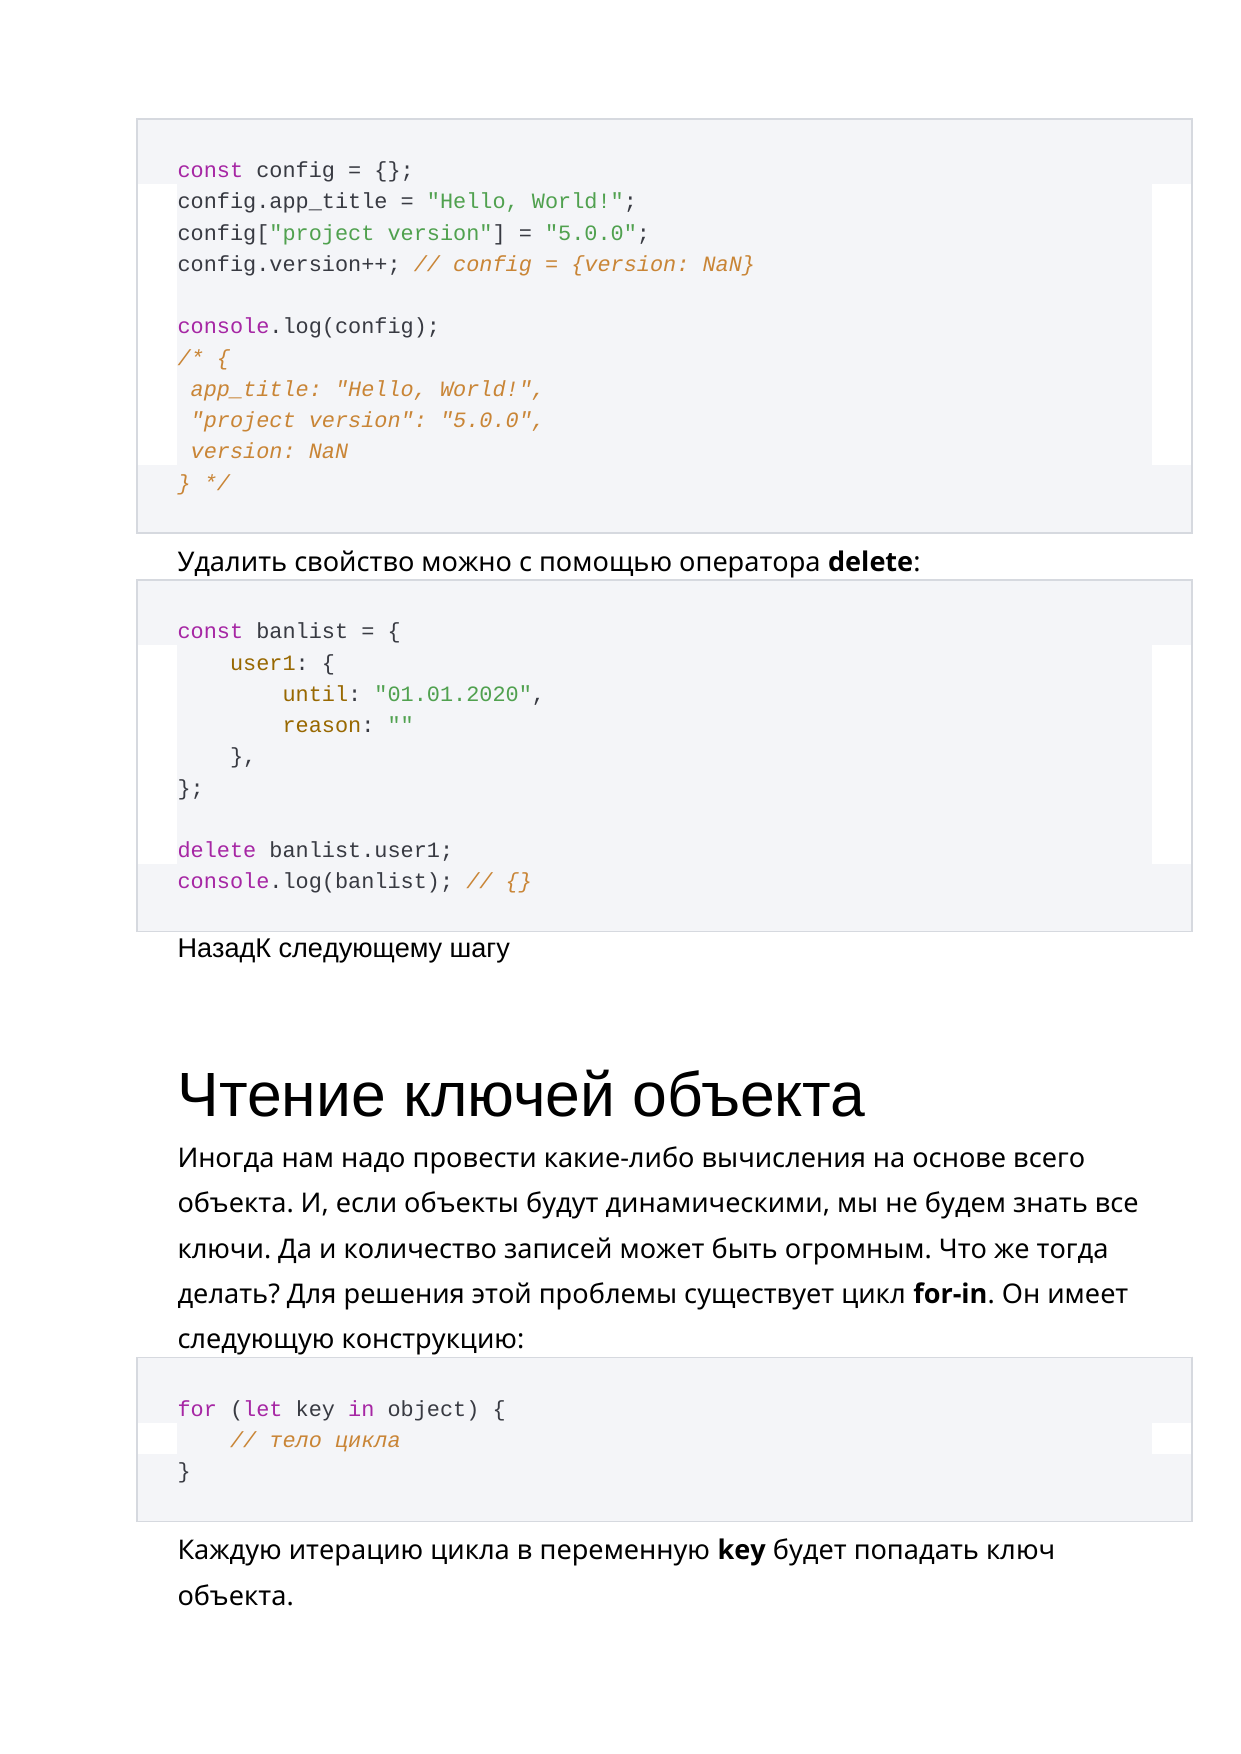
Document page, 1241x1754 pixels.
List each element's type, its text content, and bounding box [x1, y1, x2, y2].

text config.app_title = "Hello, World!"; [177, 184, 1152, 216]
text Каждую итерацию цикла в переменную key будет попадать ключ объекта. [177, 1522, 1152, 1613]
text user1: { [177, 645, 1152, 676]
text console.log(config); [177, 309, 1152, 341]
text "project version": "5.0.0", [177, 403, 1152, 431]
text Иногда нам надо провести какие-либо вычисления на основе всего объекта. И, если объекты будут динамическими, мы не будем знать все ключи. Да и количество записей может быть огромным. Что же тогда делать? Для решения этой проблемы существует цикл for-in. Он имеет следующую конструкцию: [177, 1130, 1152, 1357]
text const config = {}; [138, 120, 1191, 184]
text app_title: "Hello, World!", [177, 372, 1152, 403]
text console.log(banlist); // {} [138, 829, 1191, 931]
text Чтение ключей объекта [177, 1055, 1152, 1130]
text } [138, 1419, 1191, 1521]
text config["project version"] = "5.0.0"; [177, 216, 1152, 247]
text /* { [177, 341, 1152, 372]
text }, [177, 739, 1152, 770]
text reason: "" [177, 708, 1152, 739]
text for (let key in object) { [138, 1358, 1191, 1419]
text }; [177, 770, 1152, 801]
text Удалить свойство можно с помощью оператора delete: [177, 534, 1152, 579]
text until: "01.01.2020", [177, 676, 1152, 708]
text const banlist = { [138, 581, 1191, 645]
text } */ [138, 431, 1191, 532]
text config.version++; // config = {version: NaN} [177, 247, 1152, 278]
text НазадК следующему шагу [177, 932, 1152, 963]
